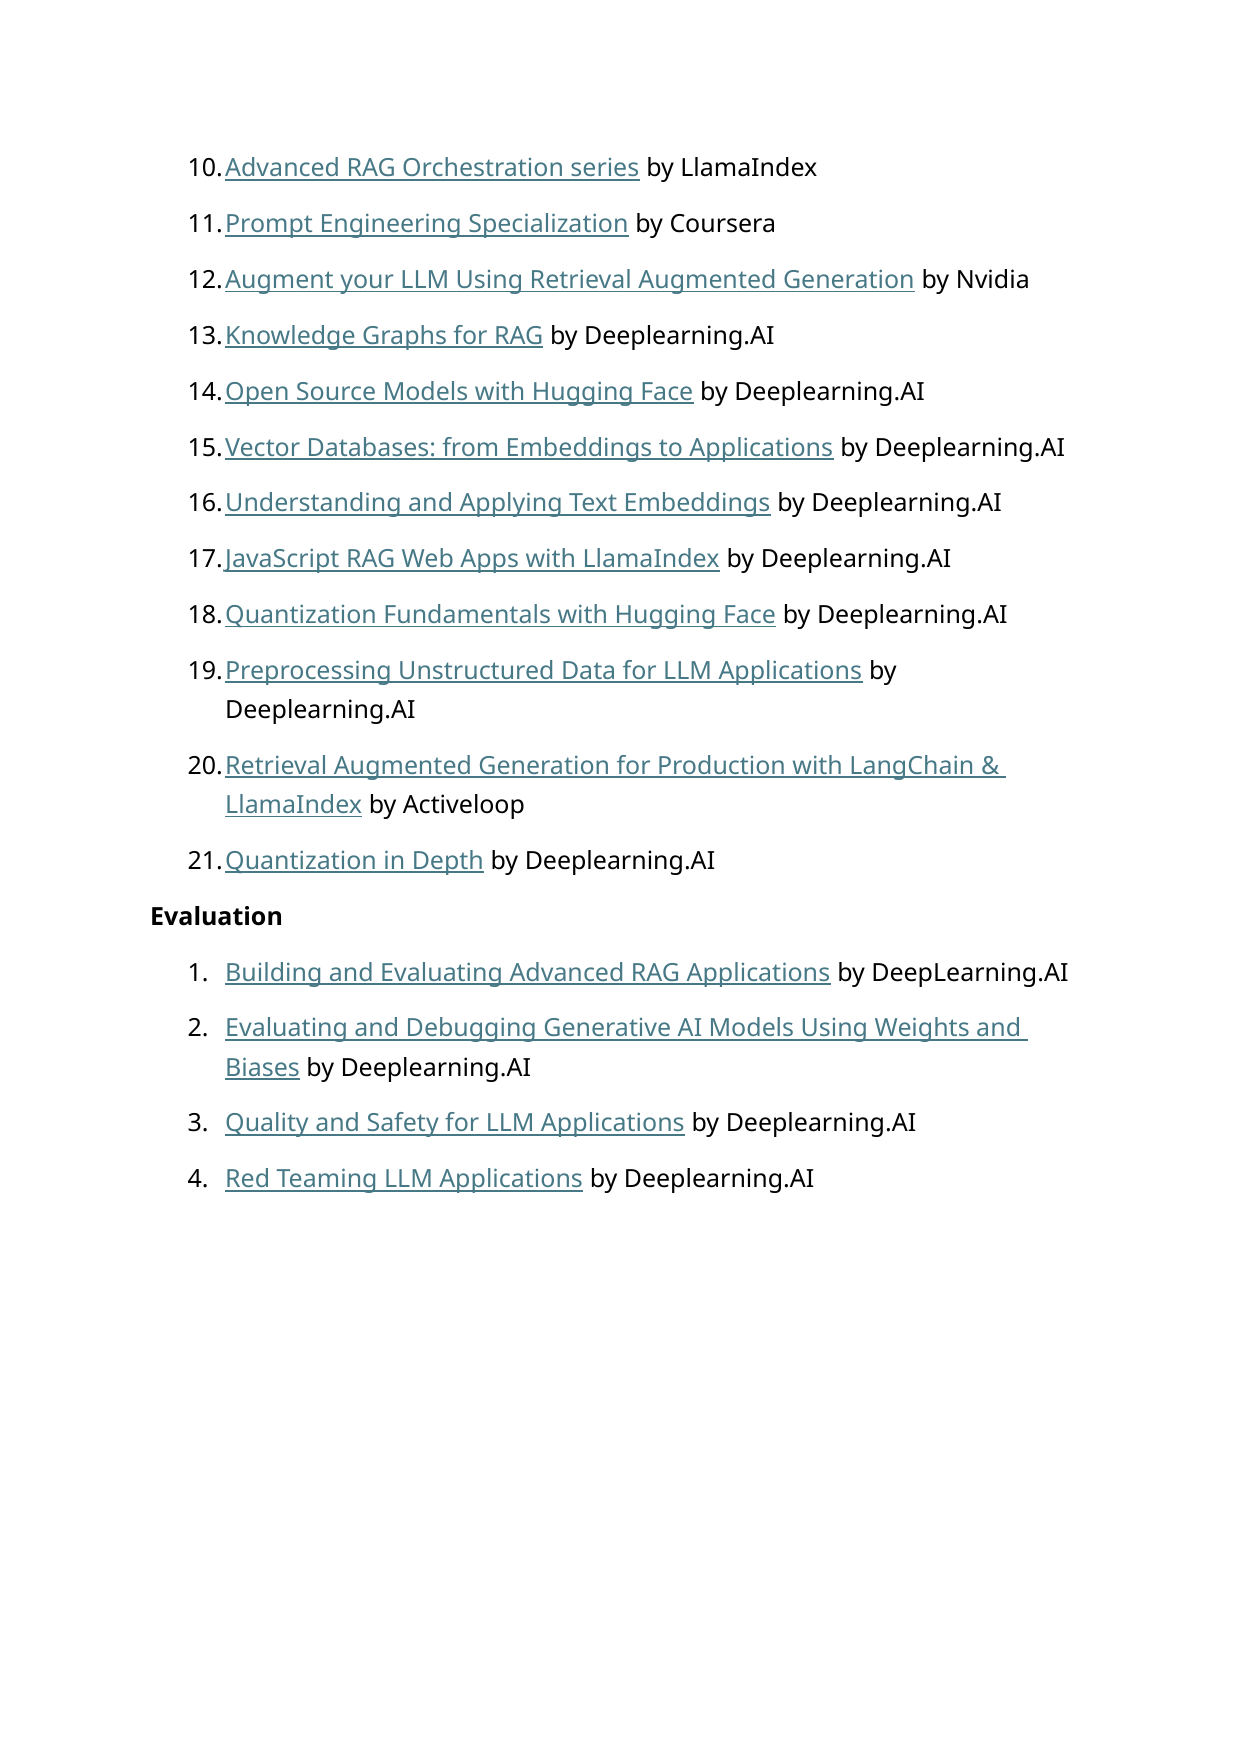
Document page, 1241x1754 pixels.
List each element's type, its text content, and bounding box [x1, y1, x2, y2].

list Vector Databases: from Embeddings to Applications by Deeplearning.AI [187, 429, 1090, 463]
list Understanding and Applying Text Embeddings by Deeplearning.AI [187, 485, 1090, 519]
list Prompt Engineering Specialization by Coursera [187, 206, 1090, 240]
list Open Source Models with Hugging Face by Deeplearning.AI [187, 373, 1090, 407]
list Advanced RAG Orchestration series by LlamaIndex [187, 150, 1090, 184]
list JavaScript RAG Web Apps with LlamaIndex by Deeplearning.AI [187, 541, 1090, 575]
text Evaluation [150, 898, 1090, 932]
list Quantization Fundamentals with Hugging Face by Deeplearning.AI [187, 597, 1090, 631]
list Augment your LLM Using Retrieval Augmented Generation by Nvidia [187, 262, 1090, 296]
list Quality and Safety for LLM Applications by Deeplearning.AI [187, 1105, 1090, 1139]
list Building and Evaluating Advanced RAG Applications by DeepLearning.AI [187, 954, 1090, 988]
list Preprocessing Unstructured Data for LLM Applications by Deeplearning.AI [187, 652, 1090, 726]
list Knowledge Graphs for RAG by Deeplearning.AI [187, 317, 1090, 352]
list Evaluating and Debugging Generative AI Models Using Weights and Biases by Deeplearning.AI [187, 1010, 1090, 1083]
list Red Teaming LLM Applications by Deeplearning.AI [187, 1161, 1090, 1195]
list Quantization in Depth by Deeplearning.AI [187, 842, 1090, 877]
list Retrieval Augmented Generation for Production with LangChain & LlamaIndex by Activeloop [187, 747, 1090, 821]
